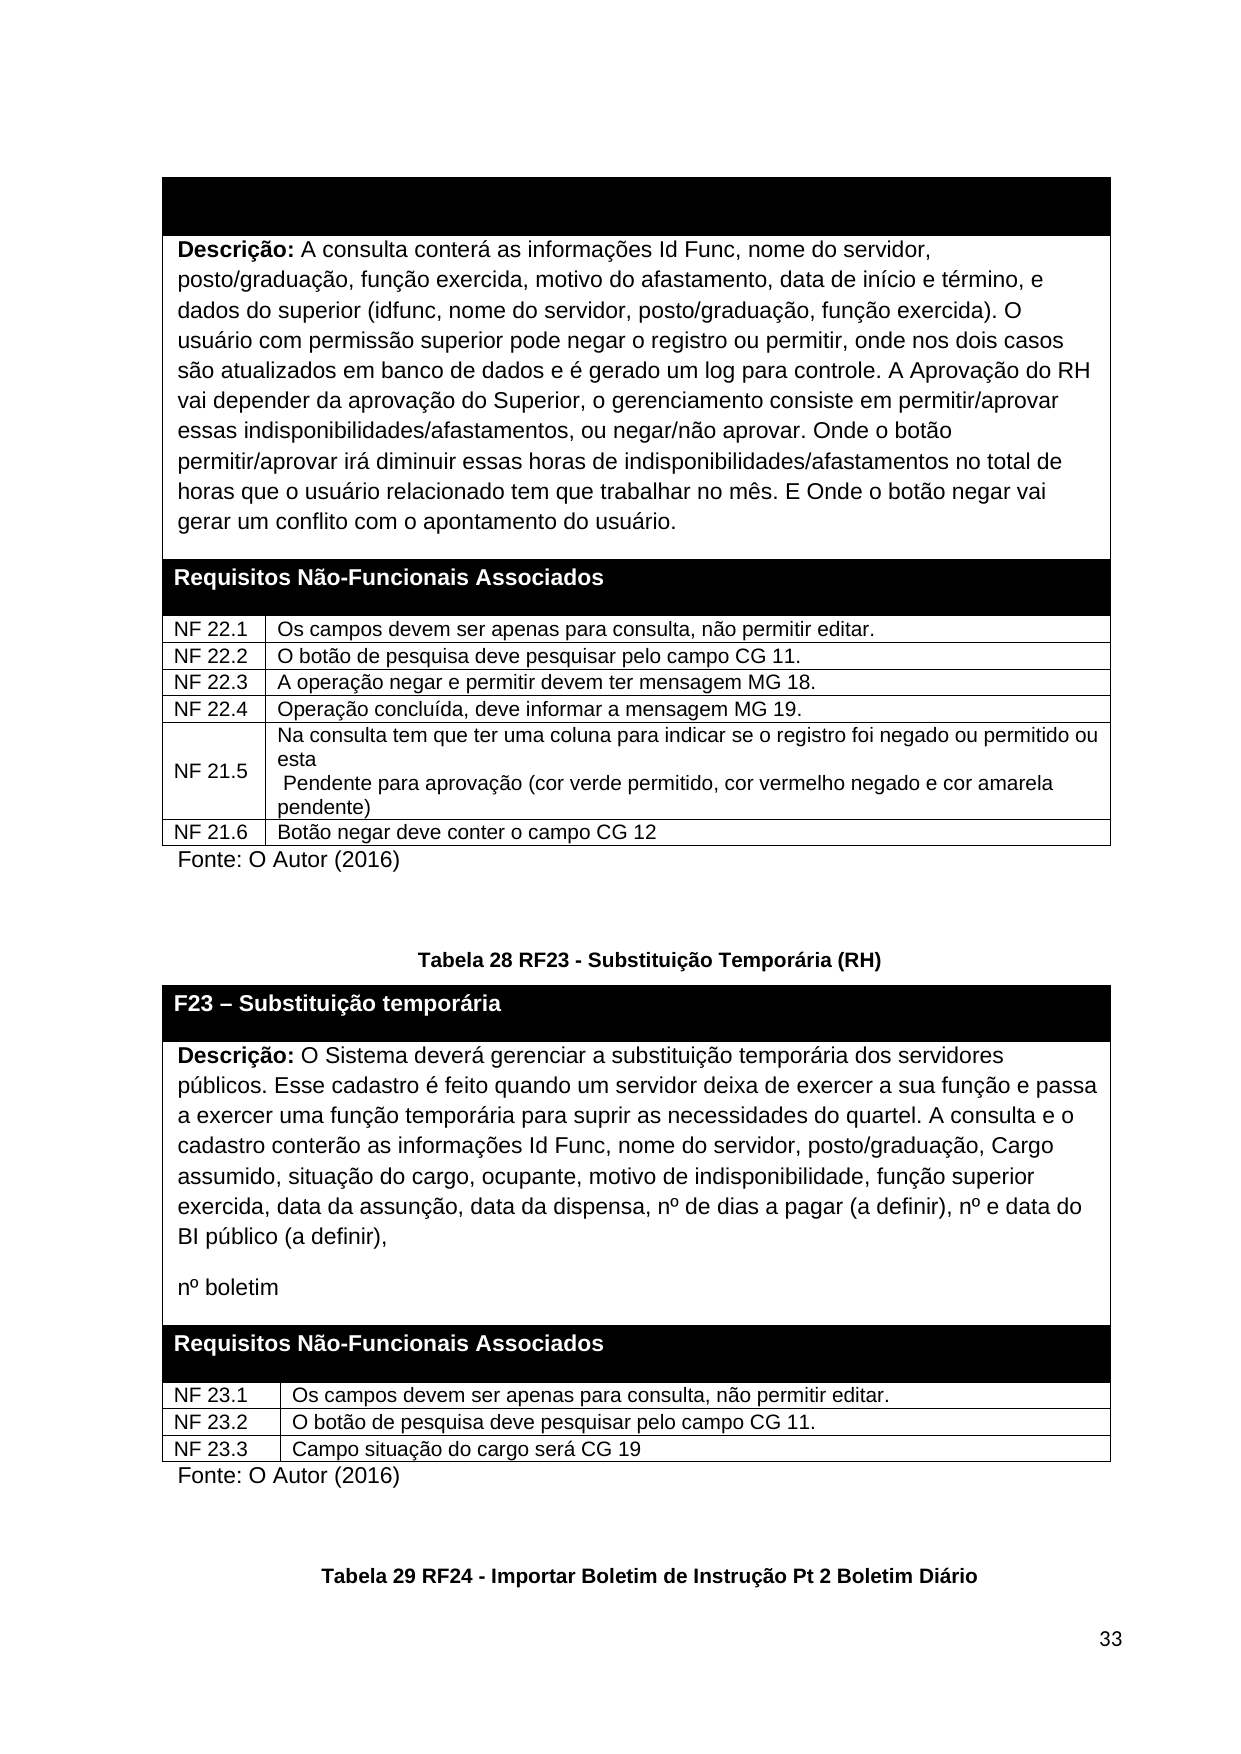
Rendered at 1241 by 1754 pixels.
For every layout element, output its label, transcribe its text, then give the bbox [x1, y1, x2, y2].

text Fonte: O Autor (2016) [177, 1462, 1122, 1488]
table_cell NF 23.3 [163, 1436, 280, 1461]
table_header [163, 178, 1110, 235]
table_cell NF 23.1 [163, 1383, 280, 1408]
table_cell Botão negar deve conter o campo CG 12 [266, 820, 1110, 845]
table_cell Descrição: O Sistema deverá gerenciar a substituição temporária dos servidores públicos. Esse cadastro é feito quando um servidor deixa de exercer a sua função e passa a exercer uma função temporária para suprir as necessidades do quartel. A consulta e o cadastro conterão as informações Id Func, nome do servidor, posto/graduação, Cargo assumido, situação do cargo, ocupante, motivo de indisponibilidade, função superior exercida, data da assunção, data da dispensa, nº de dias a pagar (a definir), nº e data do BI público (a definir), nº boletim [163, 1042, 1110, 1325]
table_cell O botão de pesquisa deve pesquisar pelo campo CG 11. [281, 1409, 1110, 1434]
table_cell Operação concluída, deve informar a mensagem MG 19. [266, 696, 1110, 722]
table_cell O botão de pesquisa deve pesquisar pelo campo CG 11. [266, 643, 1110, 668]
table_cell A operação negar e permitir devem ter mensagem MG 18. [266, 670, 1110, 695]
table_cell NF 22.2 [163, 643, 265, 668]
table_cell NF 21.5 [163, 723, 265, 818]
table_cell NF 22.1 [163, 616, 265, 642]
table_cell NF 21.6 [163, 820, 265, 845]
table_cell NF 22.4 [163, 696, 265, 722]
table_cell Os campos devem ser apenas para consulta, não permitir editar. [266, 616, 1110, 642]
text Fonte: O Autor (2016) [177, 846, 1122, 872]
table_cell Na consulta tem que ter uma coluna para indicar se o registro foi negado ou permitido ou esta Pendente para aprovação (cor verde permitido, cor vermelho negado e cor amarela pendente) [266, 723, 1110, 818]
table_cell Descrição: A consulta conterá as informações Id Func, nome do servidor, posto/graduação, função exercida, motivo do afastamento, data de início e término, e dados do superior (idfunc, nome do servidor, posto/graduação, função exercida). O usuário com permissão superior pode negar o registro ou permitir, onde nos dois casos são atualizados em banco de dados e é gerado um log para controle. A Aprovação do RH vai depender da aprovação do Superior, o gerenciamento consiste em permitir/aprovar essas indisponibilidades/afastamentos, ou negar/não aprovar. Onde o botão permitir/aprovar irá diminuir essas horas de indisponibilidades/afastamentos no total de horas que o usuário relacionado tem que trabalhar no mês. E Onde o botão negar vai gerar um conflito com o apontamento do usuário. [163, 236, 1110, 559]
table_cell Requisitos Não-Funcionais Associados [163, 1326, 1110, 1381]
table_cell Requisitos Não-Funcionais Associados [163, 560, 1110, 615]
table_cell NF 22.3 [163, 670, 265, 695]
table_header F23 – Substituição temporária [163, 986, 1110, 1041]
table_cell Campo situação do cargo será CG 19 [281, 1436, 1110, 1461]
table_cell NF 23.2 [163, 1409, 280, 1434]
table_cell Os campos devem ser apenas para consulta, não permitir editar. [281, 1383, 1110, 1408]
